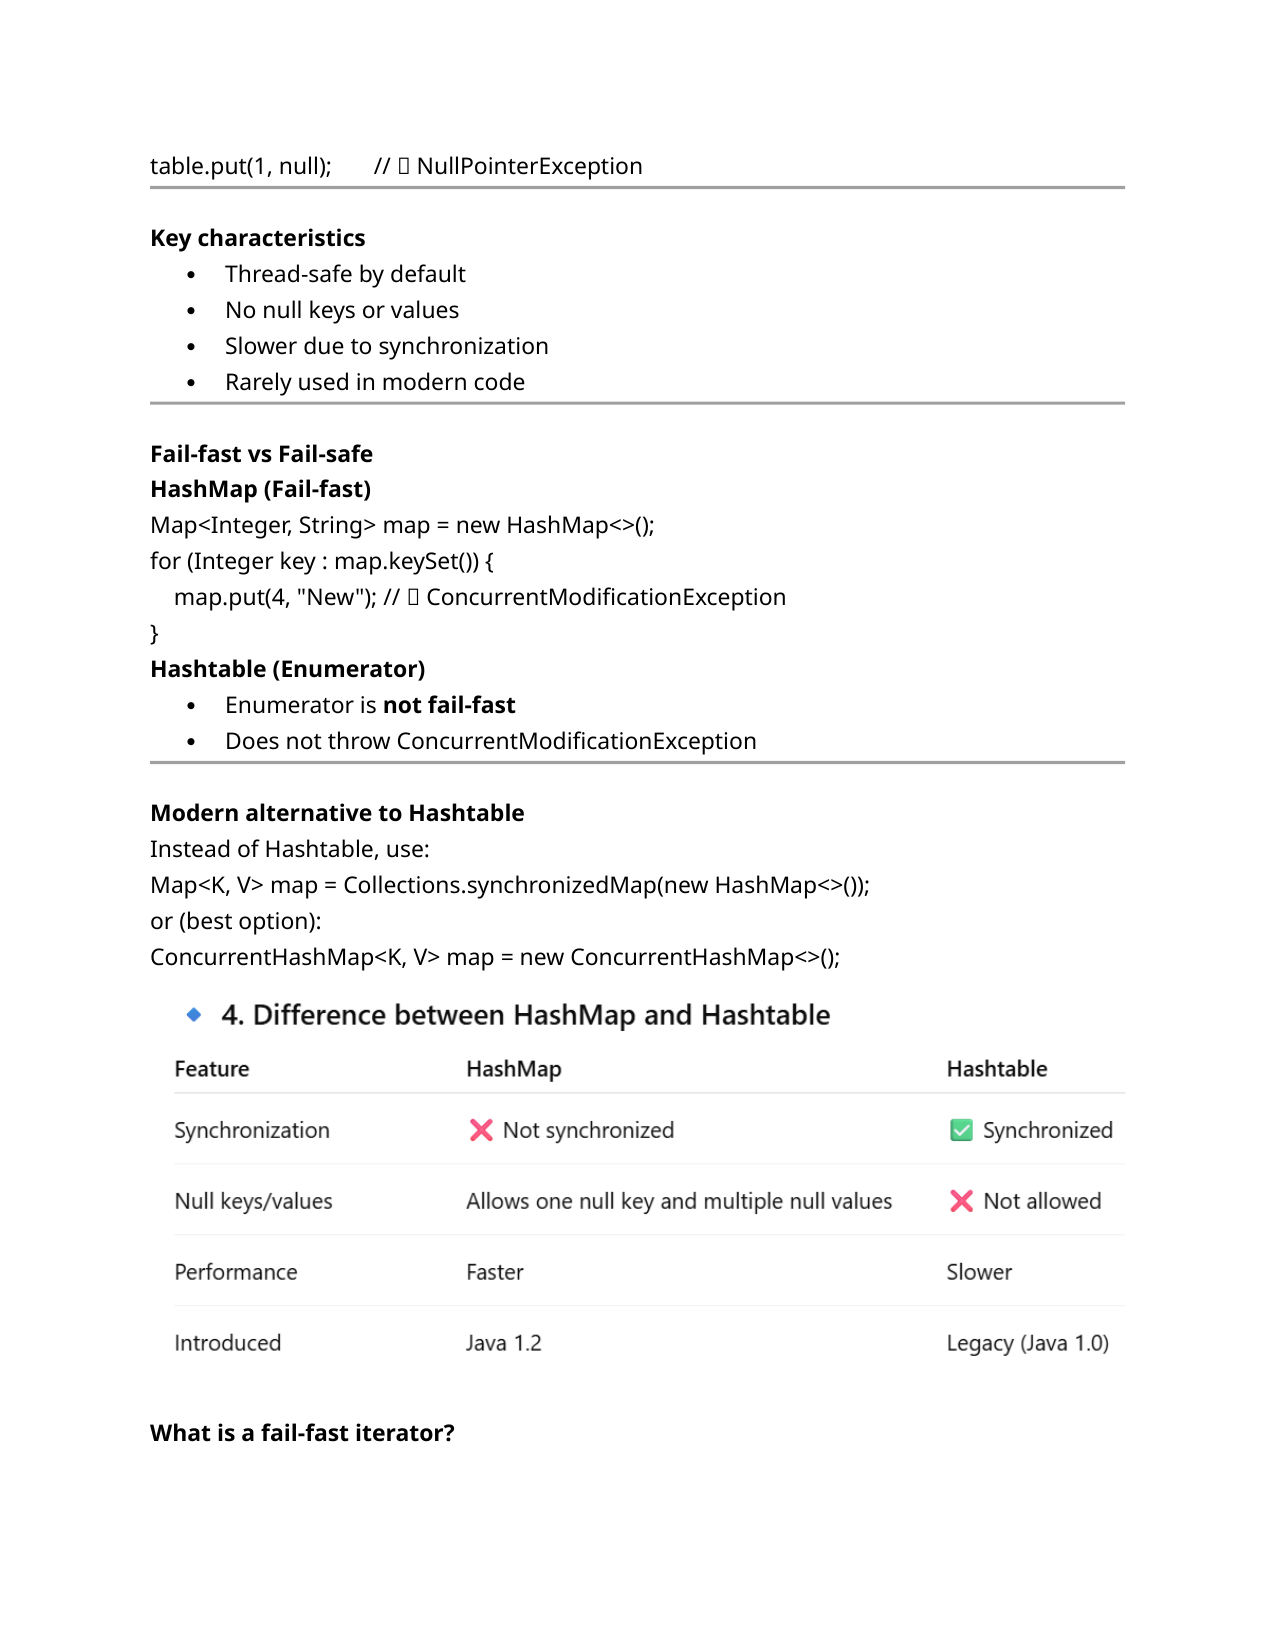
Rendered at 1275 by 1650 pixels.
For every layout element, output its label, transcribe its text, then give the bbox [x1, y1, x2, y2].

list No null keys or values [187, 294, 1125, 325]
text Instead of Hashtable, use: [150, 833, 1125, 864]
text map.put(4, "New"); // ❌ ConcurrentModificationException [150, 581, 1125, 612]
text Fail-fast vs Fail-safe [150, 437, 1125, 469]
text Modern alternative to Hashtable [150, 797, 1125, 828]
text Key characteristics [150, 222, 1125, 253]
picture [150, 976, 1125, 1412]
text Map<K, V> map = Collections.synchronizedMap(new HashMap<>()); [150, 869, 1125, 900]
text What is a fail-fast iterator? [150, 1416, 1125, 1448]
list Enumerator is not fail-fast [187, 689, 1125, 720]
list Does not throw ConcurrentModificationException [187, 725, 1125, 756]
text ConcurrentHashMap<K, V> map = new ConcurrentHashMap<>(); [150, 941, 1125, 972]
text Hashtable (Enumerator) [150, 653, 1125, 684]
text } [150, 617, 1125, 648]
text Map<Integer, String> map = new HashMap<>(); [150, 509, 1125, 541]
text table.put(1, null); // ❌ NullPointerException [150, 150, 1125, 181]
list Thread-safe by default [187, 258, 1125, 289]
list Rarely used in modern code [187, 366, 1125, 397]
list Slower due to synchronization [187, 330, 1125, 361]
text HashMap (Fail-fast) [150, 473, 1125, 505]
text for (Integer key : map.keySet()) { [150, 545, 1125, 577]
text or (best option): [150, 905, 1125, 936]
